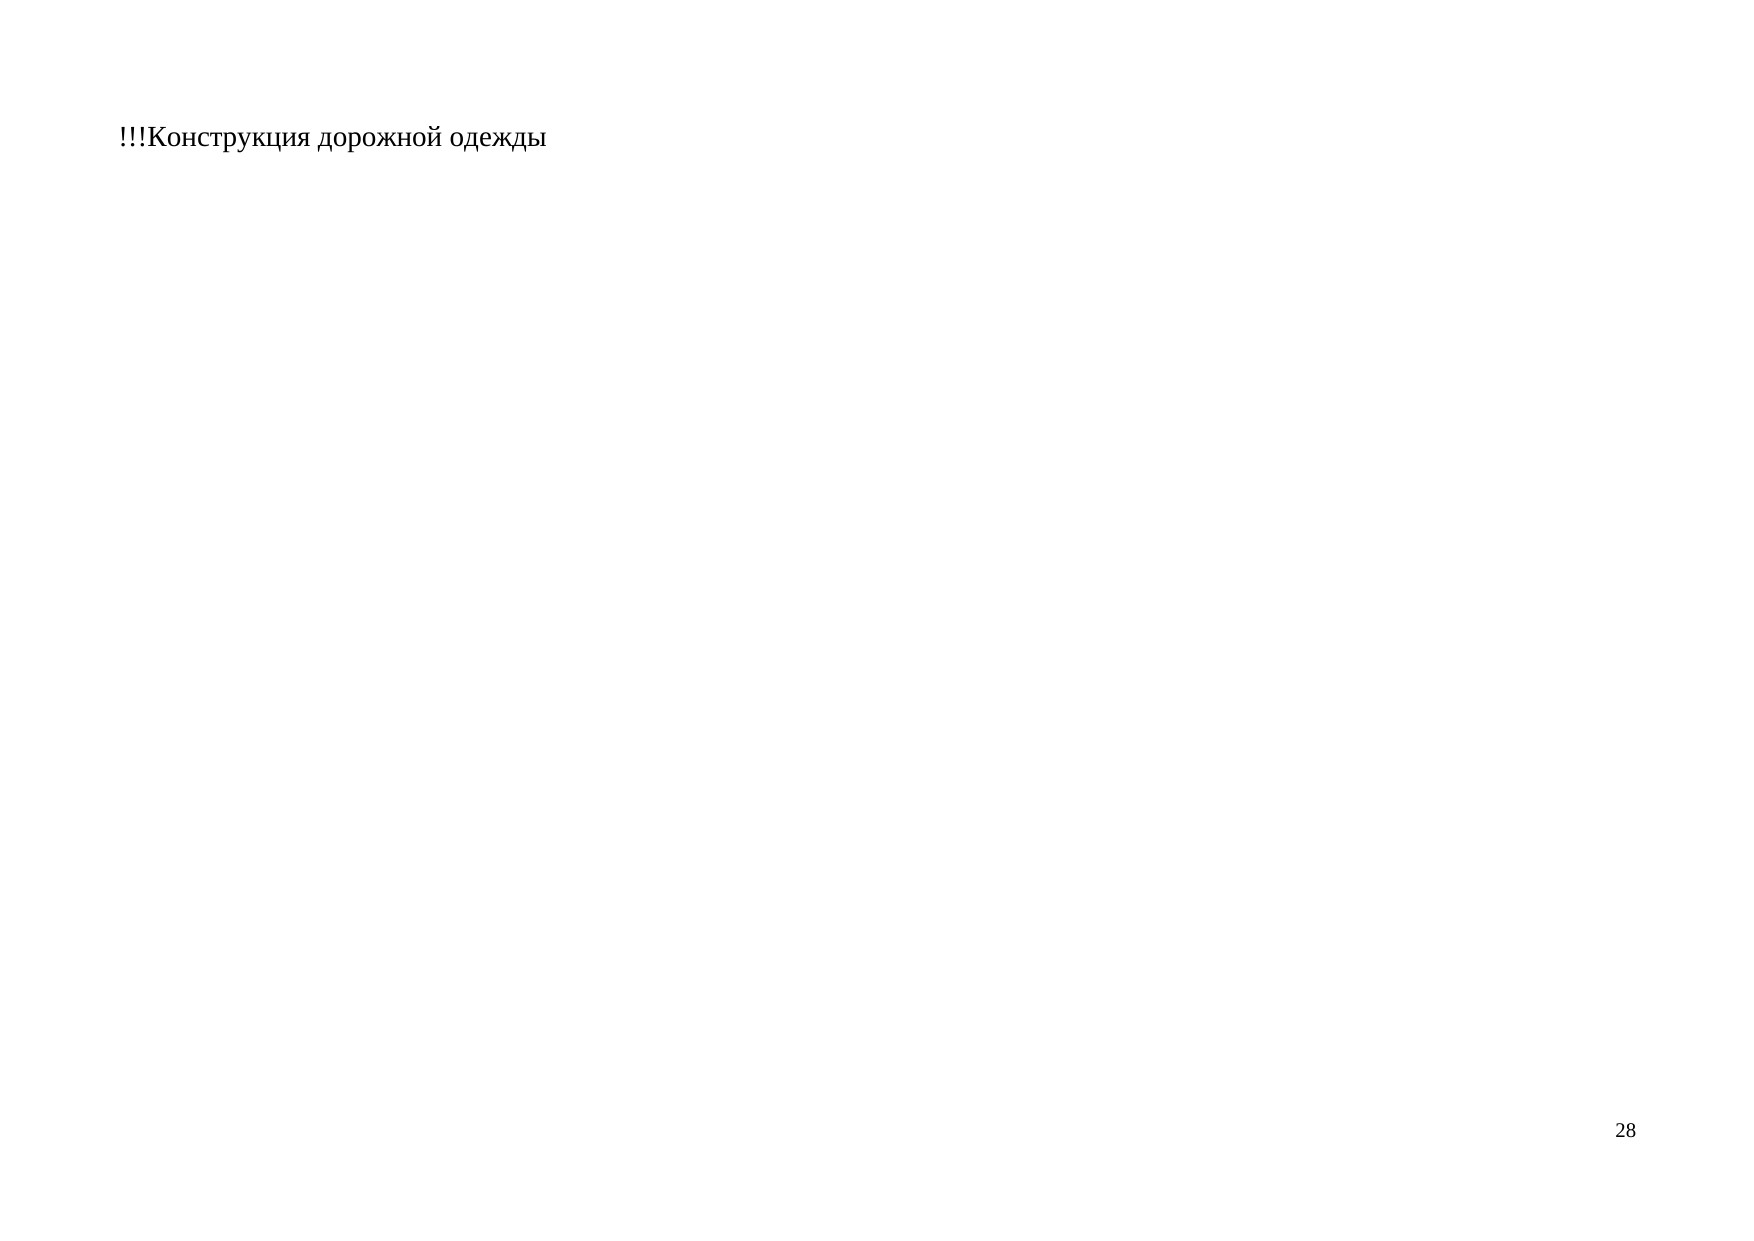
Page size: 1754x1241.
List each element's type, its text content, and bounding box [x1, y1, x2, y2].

subtitle !!!Конструкция дорожной одежды [118, 119, 1636, 152]
